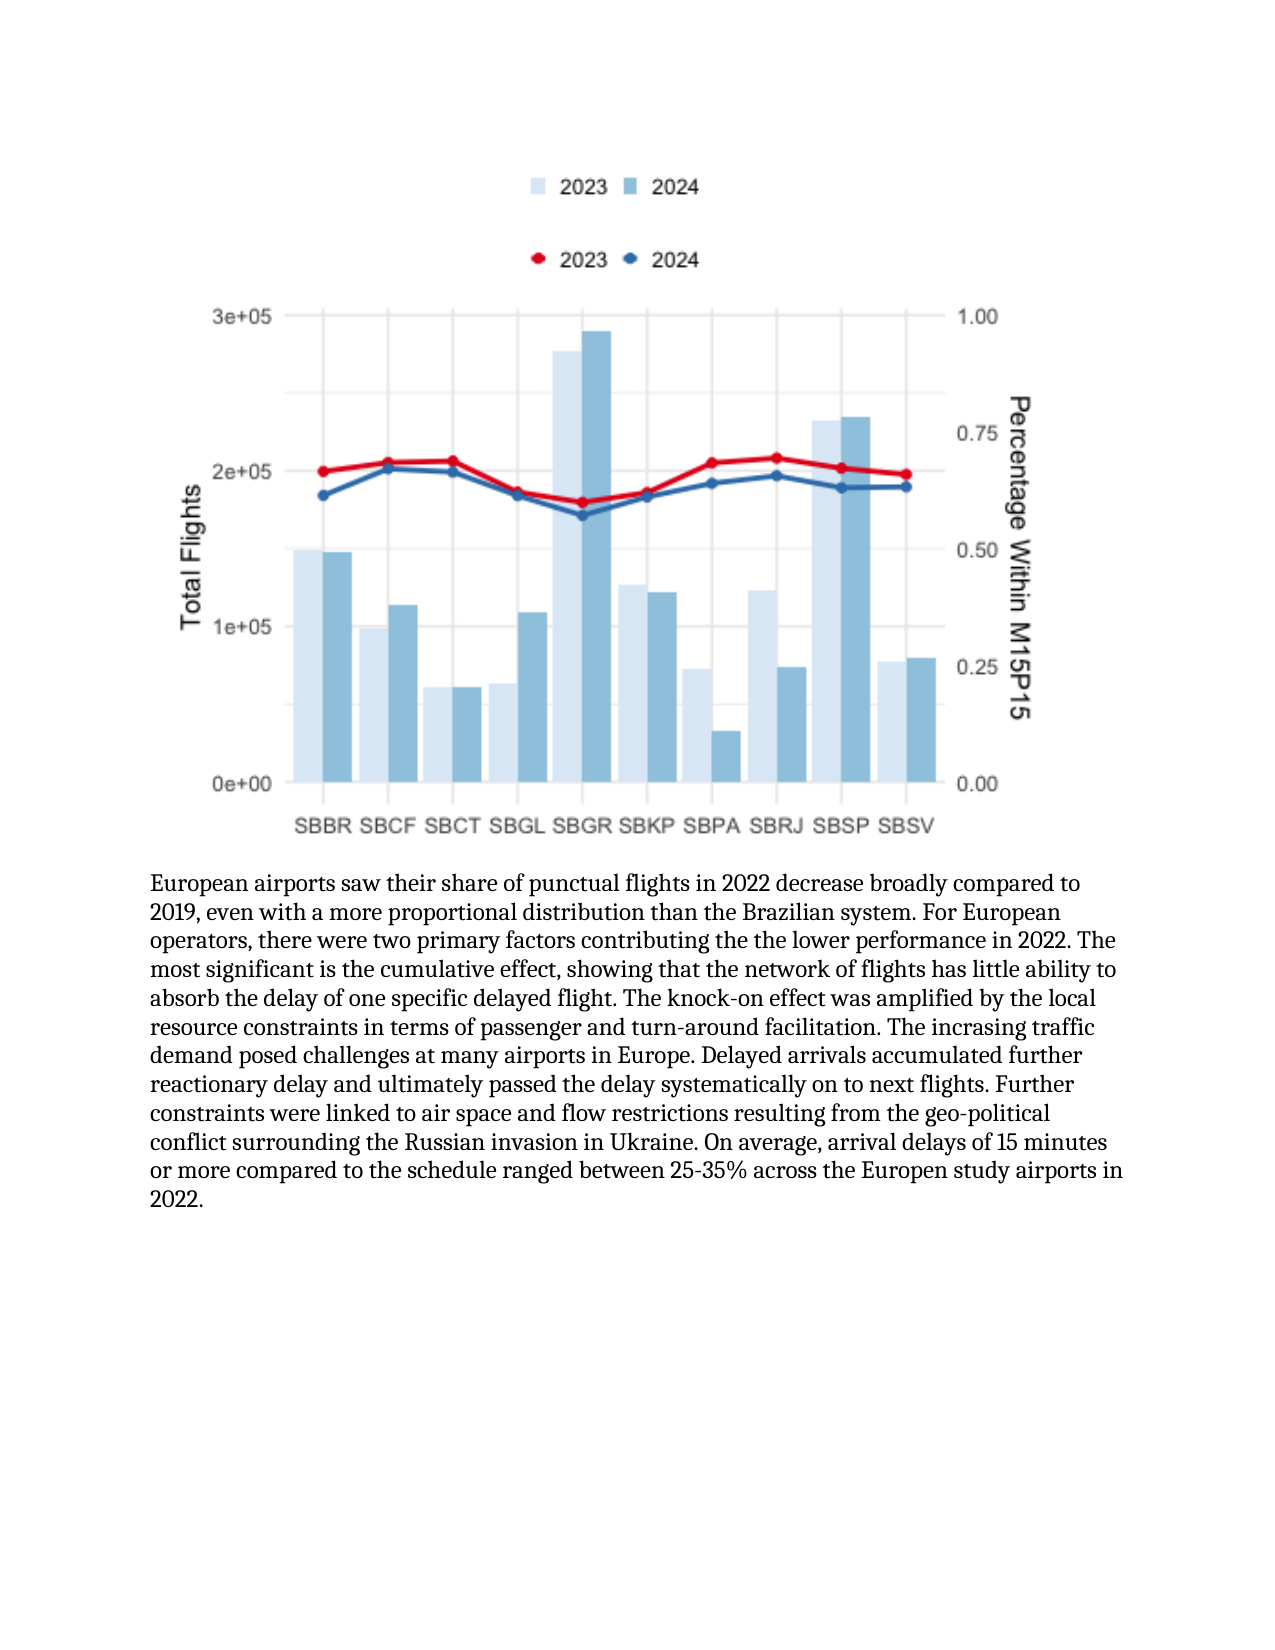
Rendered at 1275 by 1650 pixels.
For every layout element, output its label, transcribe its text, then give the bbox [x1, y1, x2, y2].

picture [168, 150, 1044, 850]
text European airports saw their share of punctual flights in 2022 decrease broadly compared to 2019, even with a more proportional distribution than the Brazilian system. For European operators, there were two primary factors contributing the the lower performance in 2022. The most significant is the cumulative effect, showing that the network of flights has little ability to absorb the delay of one specific delayed flight. The knock-on effect was amplified by the local resource constraints in terms of passenger and turn-around facilitation. The incrasing traffic demand posed challenges at many airports in Europe. Delayed arrivals accumulated further reactionary delay and ultimately passed the delay systematically on to next flights. Further constraints were linked to air space and flow restrictions resulting from the geo-political conflict surrounding the Russian invasion in Ukraine. On average, arrival delays of 15 minutes or more compared to the schedule ranged between 25-35% across the Europen study airports in 2022. [150, 869, 1125, 1214]
